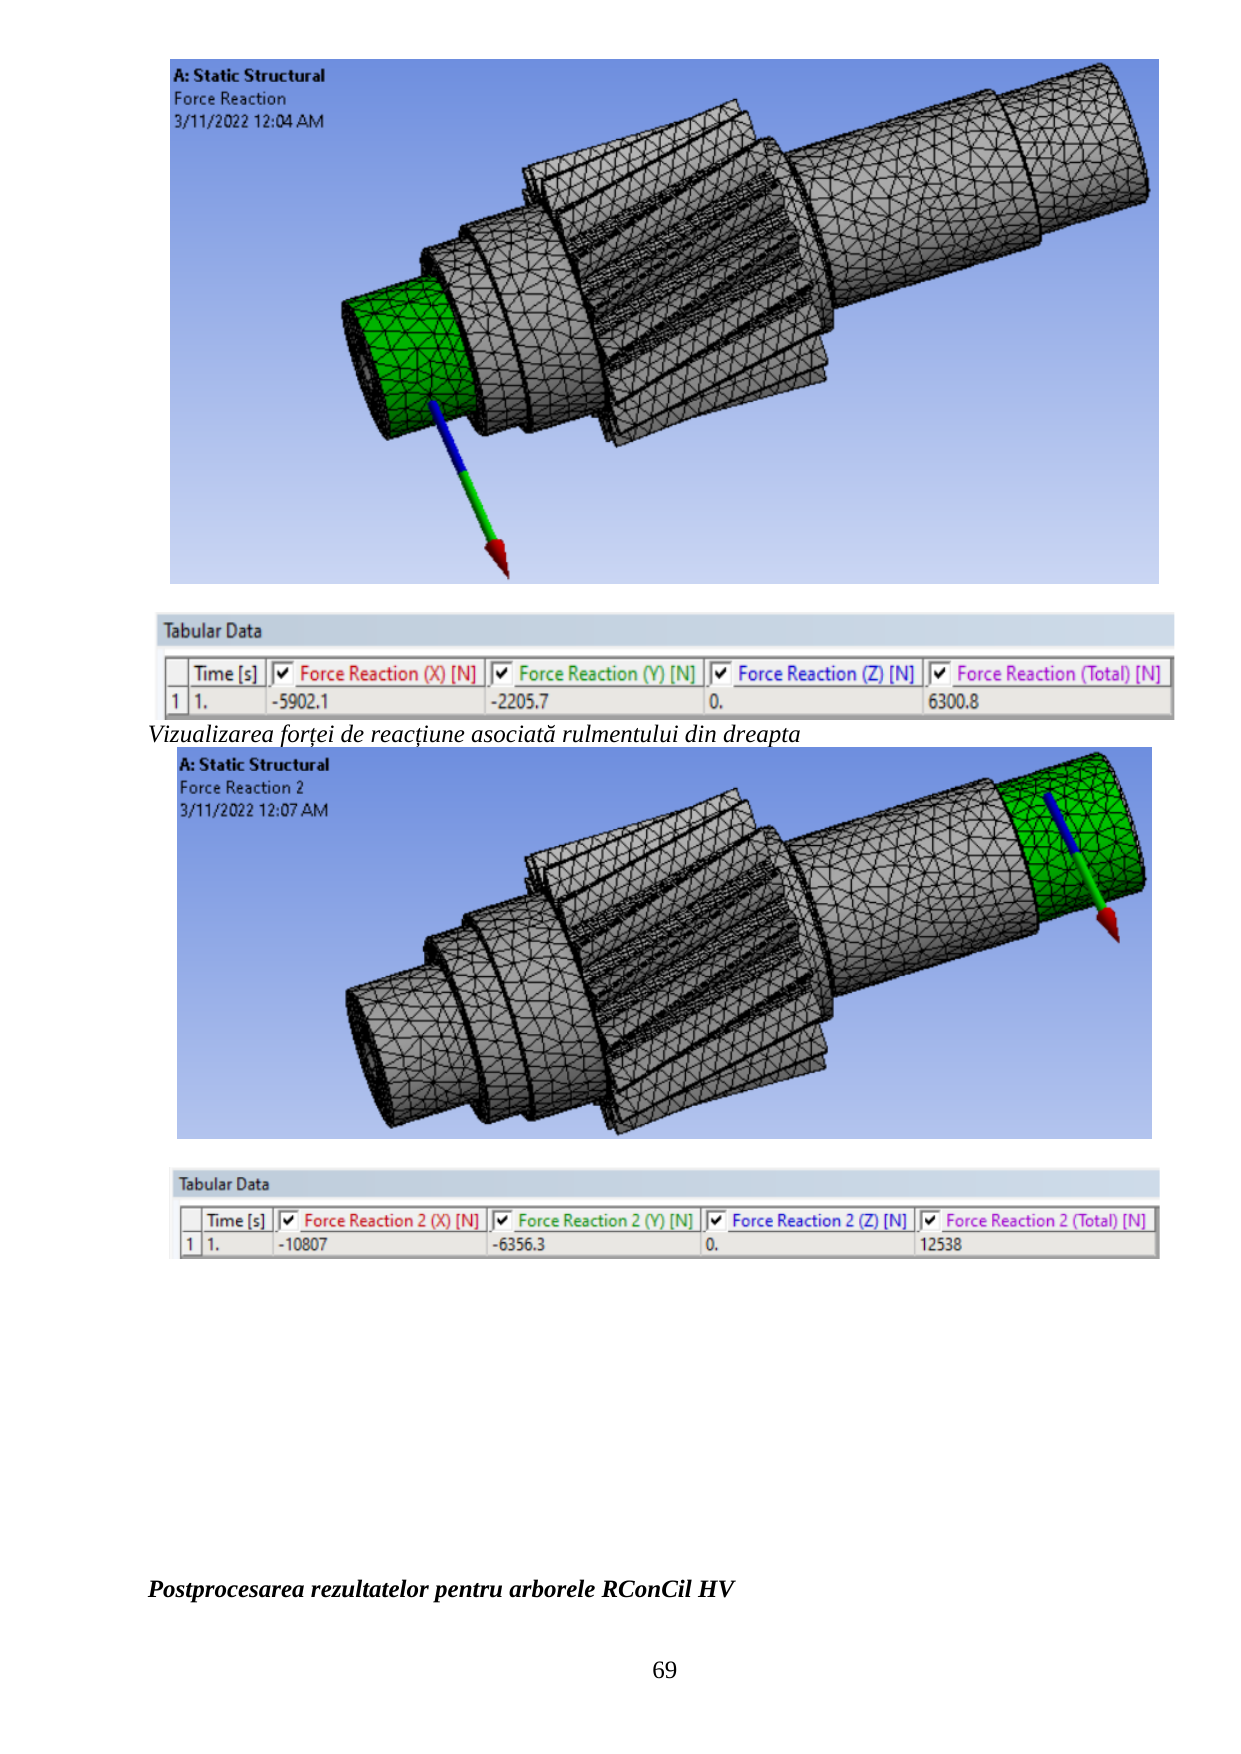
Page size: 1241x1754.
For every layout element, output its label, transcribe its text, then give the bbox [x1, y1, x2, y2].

picture [154, 612, 1175, 720]
text Vizualizarea forței de reacțiune asociată rulmentului din dreapta [148, 719, 1181, 748]
picture [169, 1167, 1160, 1259]
picture [170, 59, 1159, 584]
text Postprocesarea rezultatelor pentru arborele RConCil HV [148, 1574, 1181, 1603]
picture [177, 747, 1152, 1139]
